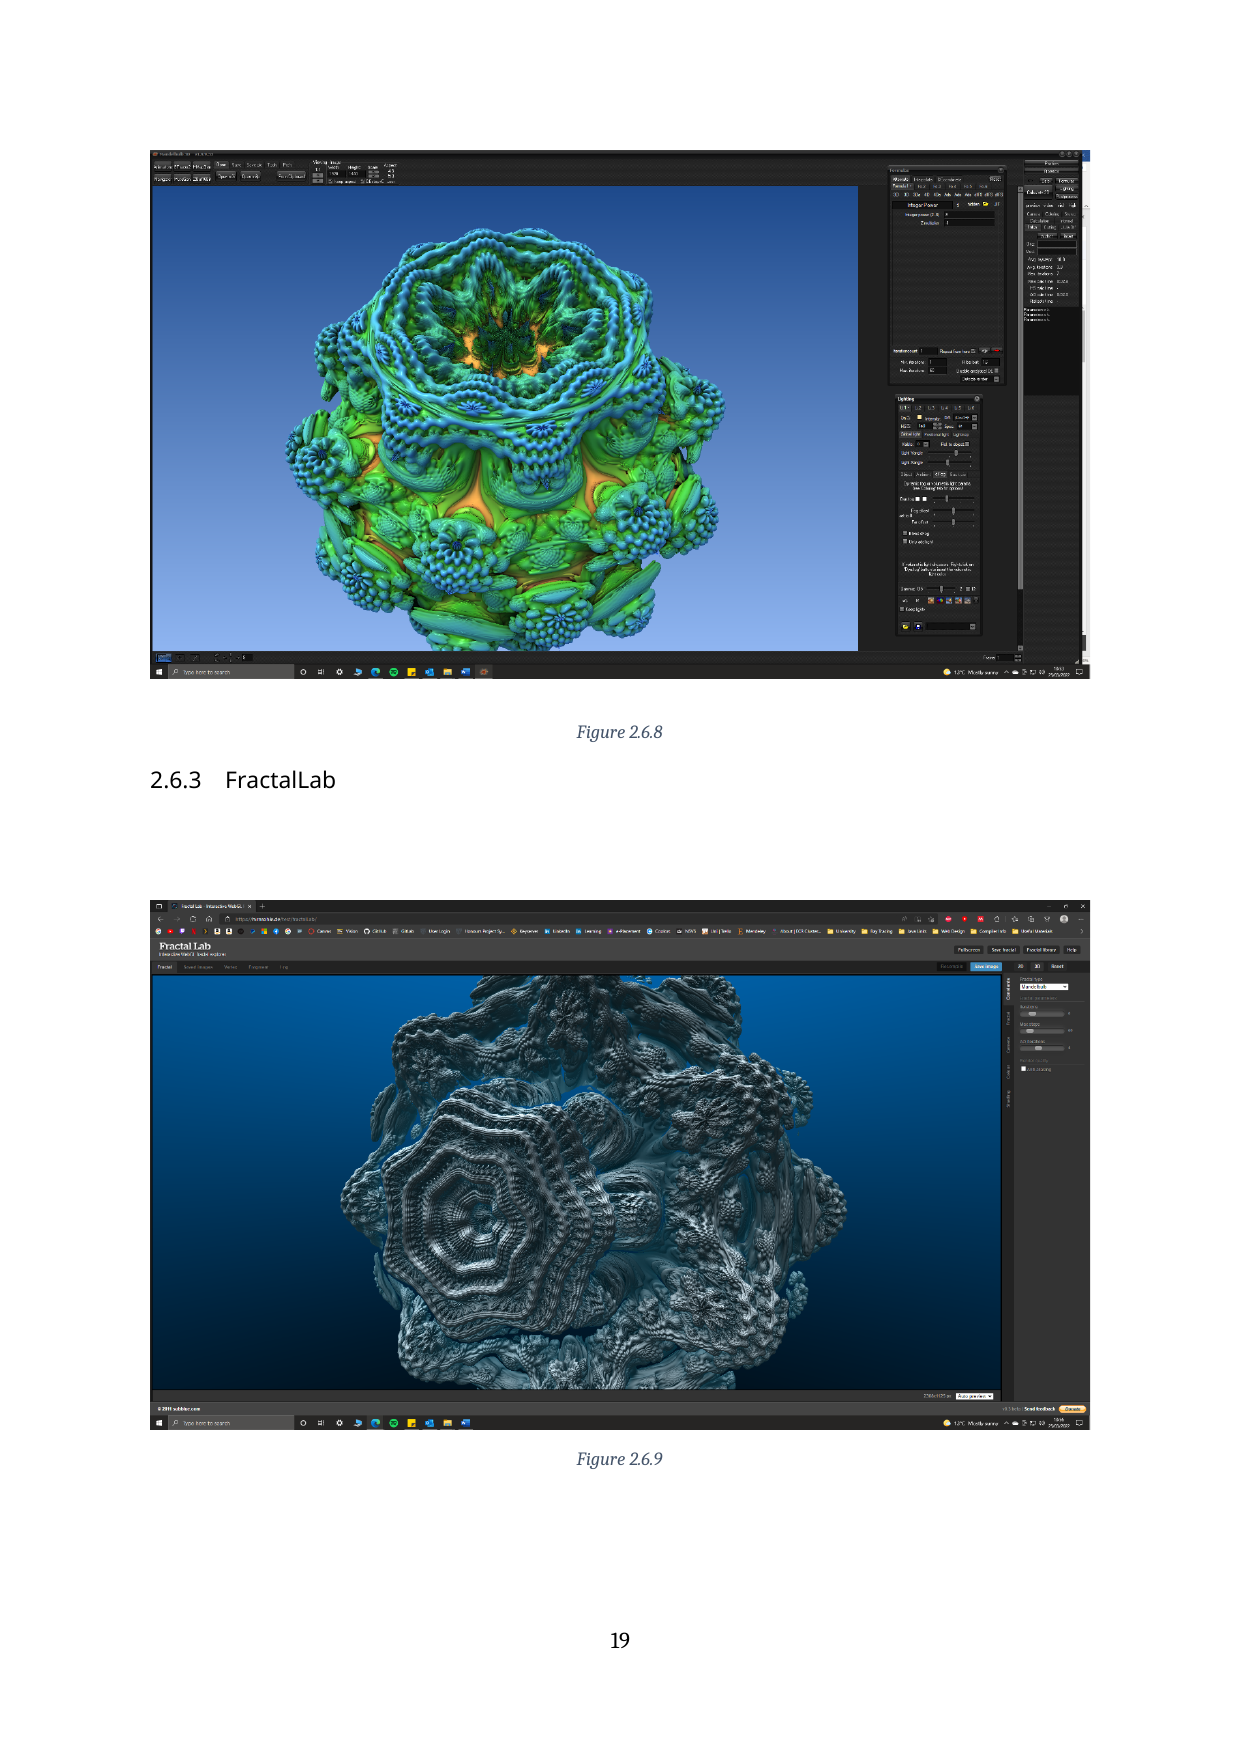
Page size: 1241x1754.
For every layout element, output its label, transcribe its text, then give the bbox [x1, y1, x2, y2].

picture [150, 150, 1091, 679]
text Figure . [150, 722, 1090, 743]
subtitle FractalLab [150, 764, 1090, 796]
text Figure . [150, 1448, 1090, 1470]
picture [150, 900, 1091, 1430]
